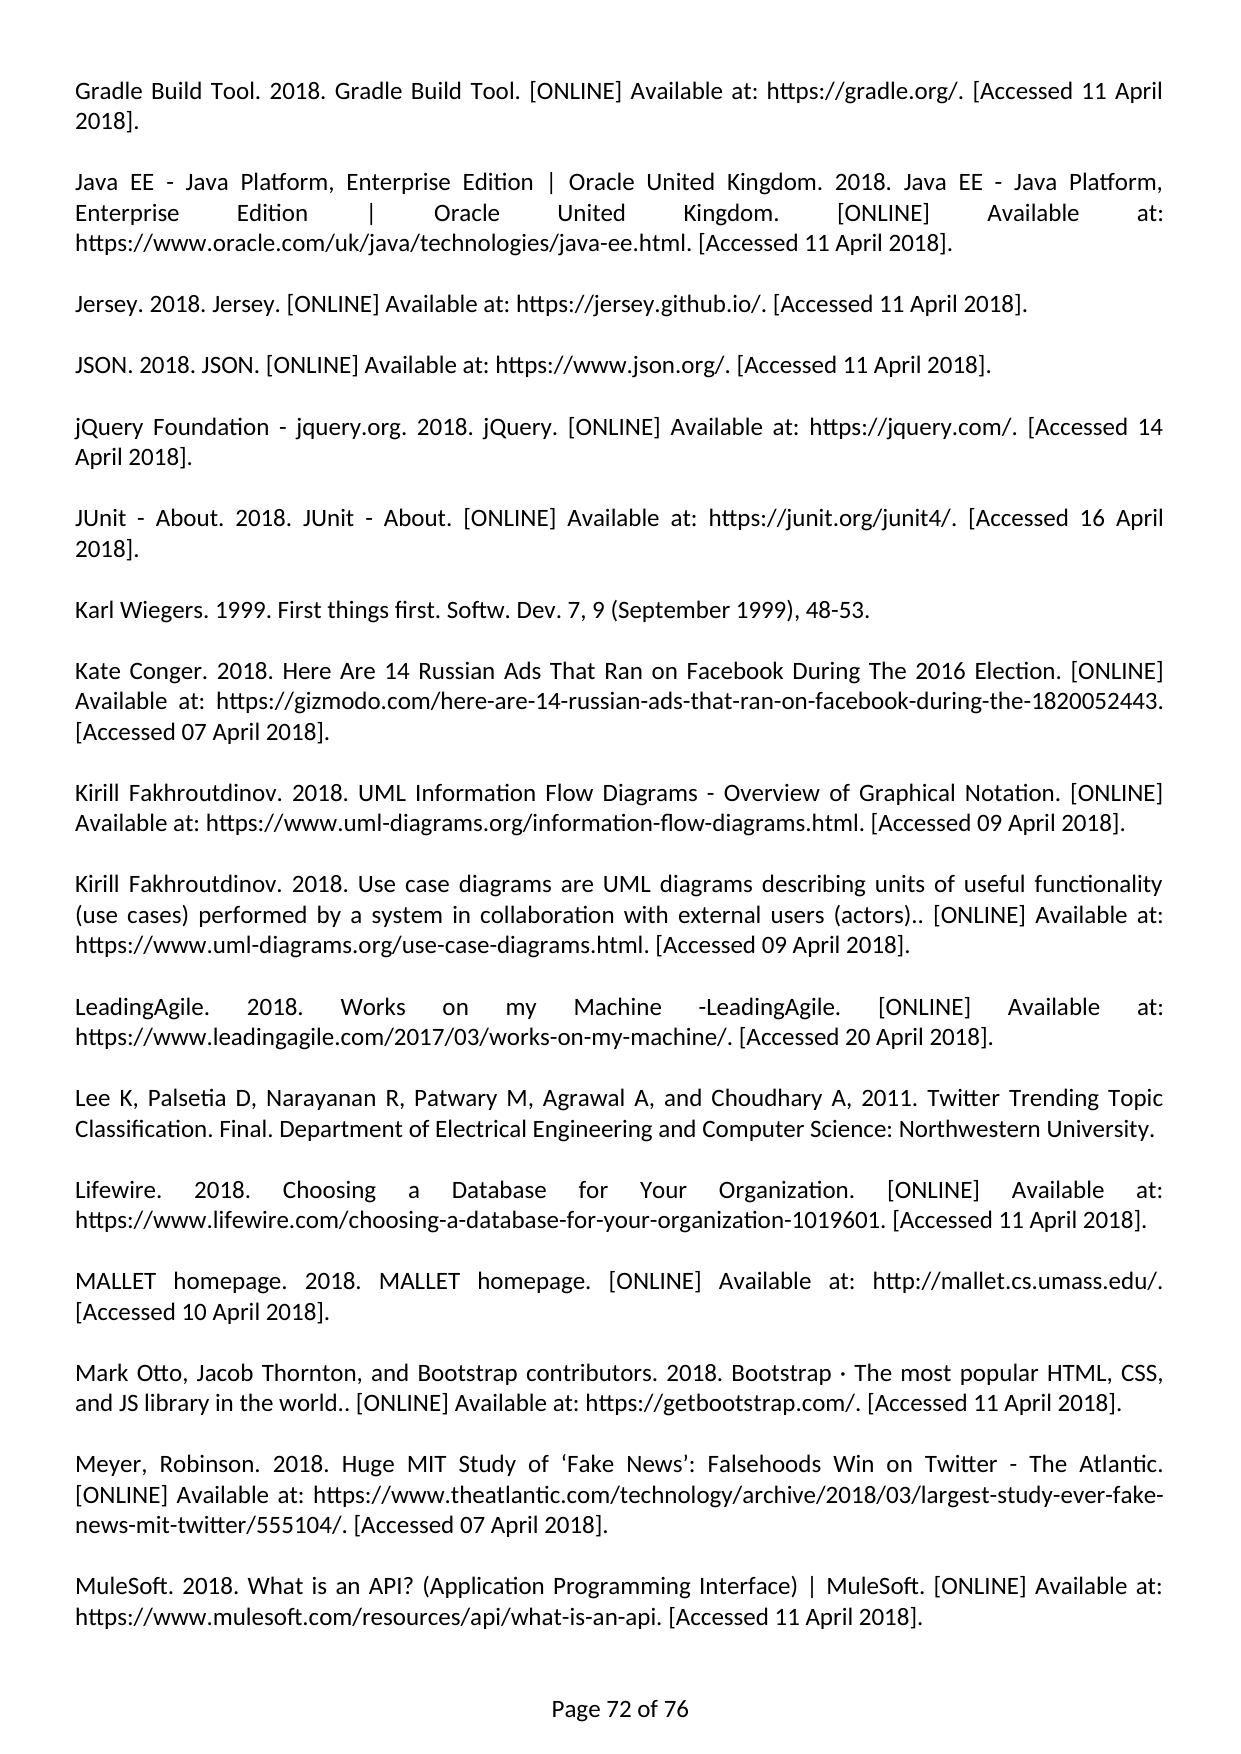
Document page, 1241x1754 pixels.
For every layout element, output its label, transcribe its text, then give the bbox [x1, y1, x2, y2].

text JSON. 2018. JSON. [ONLINE] Available at: https://www.json.org/. [Accessed 11 April 2018]. [75, 350, 1165, 380]
text MuleSoft. 2018. What is an API? (Application Programming Interface) | MuleSoft. [ONLINE] Available at: https://www.mulesoft.com/resources/api/what-is-an-api. [Accessed 11 April 2018]. [75, 1571, 1165, 1632]
text MALLET homepage. 2018. MALLET homepage. [ONLINE] Available at: http://mallet.cs.umass.edu/. [Accessed 10 April 2018]. [75, 1265, 1165, 1326]
text JUnit - About. 2018. JUnit - About. [ONLINE] Available at: https://junit.org/junit4/. [Accessed 16 April 2018]. [75, 502, 1165, 563]
text Jersey. 2018. Jersey. [ONLINE] Available at: https://jersey.github.io/. [Accessed 11 April 2018]. [75, 289, 1165, 319]
text Meyer, Robinson. 2018. Huge MIT Study of ‘Fake News’: Falsehoods Win on Twitter - The Atlantic. [ONLINE] Available at: https://www.theatlantic.com/technology/archive/2018/03/largest-study-ever-fake-news-mit-twitter/555104/. [Accessed 07 April 2018]. [75, 1448, 1165, 1540]
text Lee K, Palsetia D, Narayanan R, Patwary M, Agrawal A, and Choudhary A, 2011. Twitter Trending Topic Classification. Final. Department of Electrical Engineering and Computer Science: Northwestern University. [75, 1082, 1165, 1143]
text LeadingAgile. 2018. Works on my Machine -LeadingAgile. [ONLINE] Available at: https://www.leadingagile.com/2017/03/works-on-my-machine/. [Accessed 20 April 2018]. [75, 991, 1165, 1052]
text Mark Otto, Jacob Thornton, and Bootstrap contributors. 2018. Bootstrap · The most popular HTML, CSS, and JS library in the world.. [ONLINE] Available at: https://getbootstrap.com/. [Accessed 11 April 2018]. [75, 1357, 1165, 1418]
text jQuery Foundation - jquery.org. 2018. jQuery. [ONLINE] Available at: https://jquery.com/. [Accessed 14 April 2018]. [75, 411, 1165, 472]
text Java EE - Java Platform, Enterprise Edition | Oracle United Kingdom. 2018. Java EE - Java Platform, Enterprise Edition | Oracle United Kingdom. [ONLINE] Available at: https://www.oracle.com/uk/java/technologies/java-ee.html. [Accessed 11 April 2018]. [75, 167, 1165, 258]
text Karl Wiegers. 1999. First things first. Softw. Dev. 7, 9 (September 1999), 48-53. [75, 594, 1165, 624]
text Kate Conger. 2018. Here Are 14 Russian Ads That Ran on Facebook During The 2016 Election. [ONLINE] Available at: https://gizmodo.com/here-are-14-russian-ads-that-ran-on-facebook-during-the-1820052443. [Accessed 07 April 2018]. [75, 655, 1165, 746]
text Lifewire. 2018. Choosing a Database for Your Organization. [ONLINE] Available at: https://www.lifewire.com/choosing-a-database-for-your-organization-1019601. [Accessed 11 April 2018]. [75, 1174, 1165, 1235]
text Gradle Build Tool. 2018. Gradle Build Tool. [ONLINE] Available at: https://gradle.org/. [Accessed 11 April 2018]. [75, 75, 1165, 136]
text Kirill Fakhroutdinov. 2018. UML Information Flow Diagrams - Overview of Graphical Notation. [ONLINE] Available at: https://www.uml-diagrams.org/information-flow-diagrams.html. [Accessed 09 April 2018]. [75, 777, 1165, 838]
text Kirill Fakhroutdinov. 2018. Use case diagrams are UML diagrams describing units of useful functionality (use cases) performed by a system in collaboration with external users (actors).. [ONLINE] Available at: https://www.uml-diagrams.org/use-case-diagrams.html. [Accessed 09 April 2018]. [75, 868, 1165, 960]
